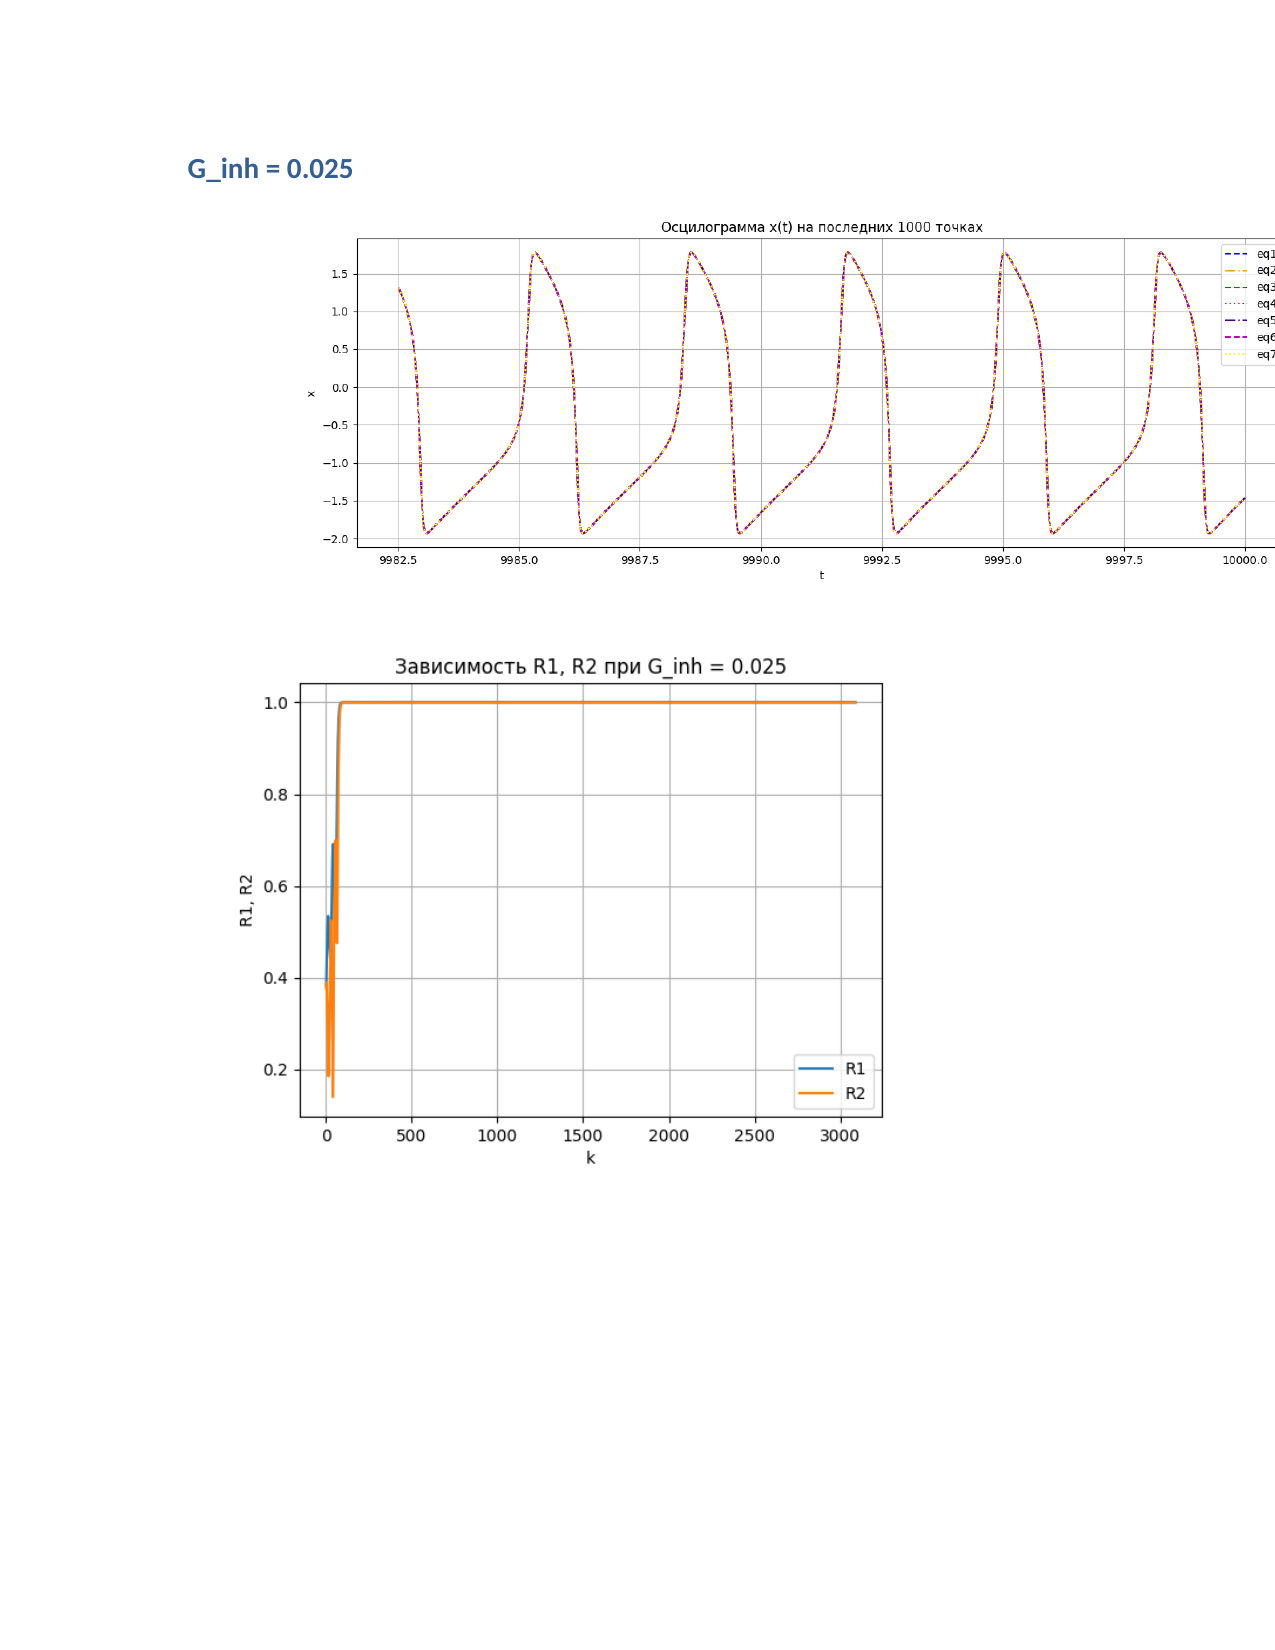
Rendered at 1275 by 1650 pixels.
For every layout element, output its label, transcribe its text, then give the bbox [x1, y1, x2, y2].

picture [206, 615, 957, 1179]
picture [206, 191, 1275, 591]
subtitle G_inh = 0.025 [187, 150, 1087, 186]
